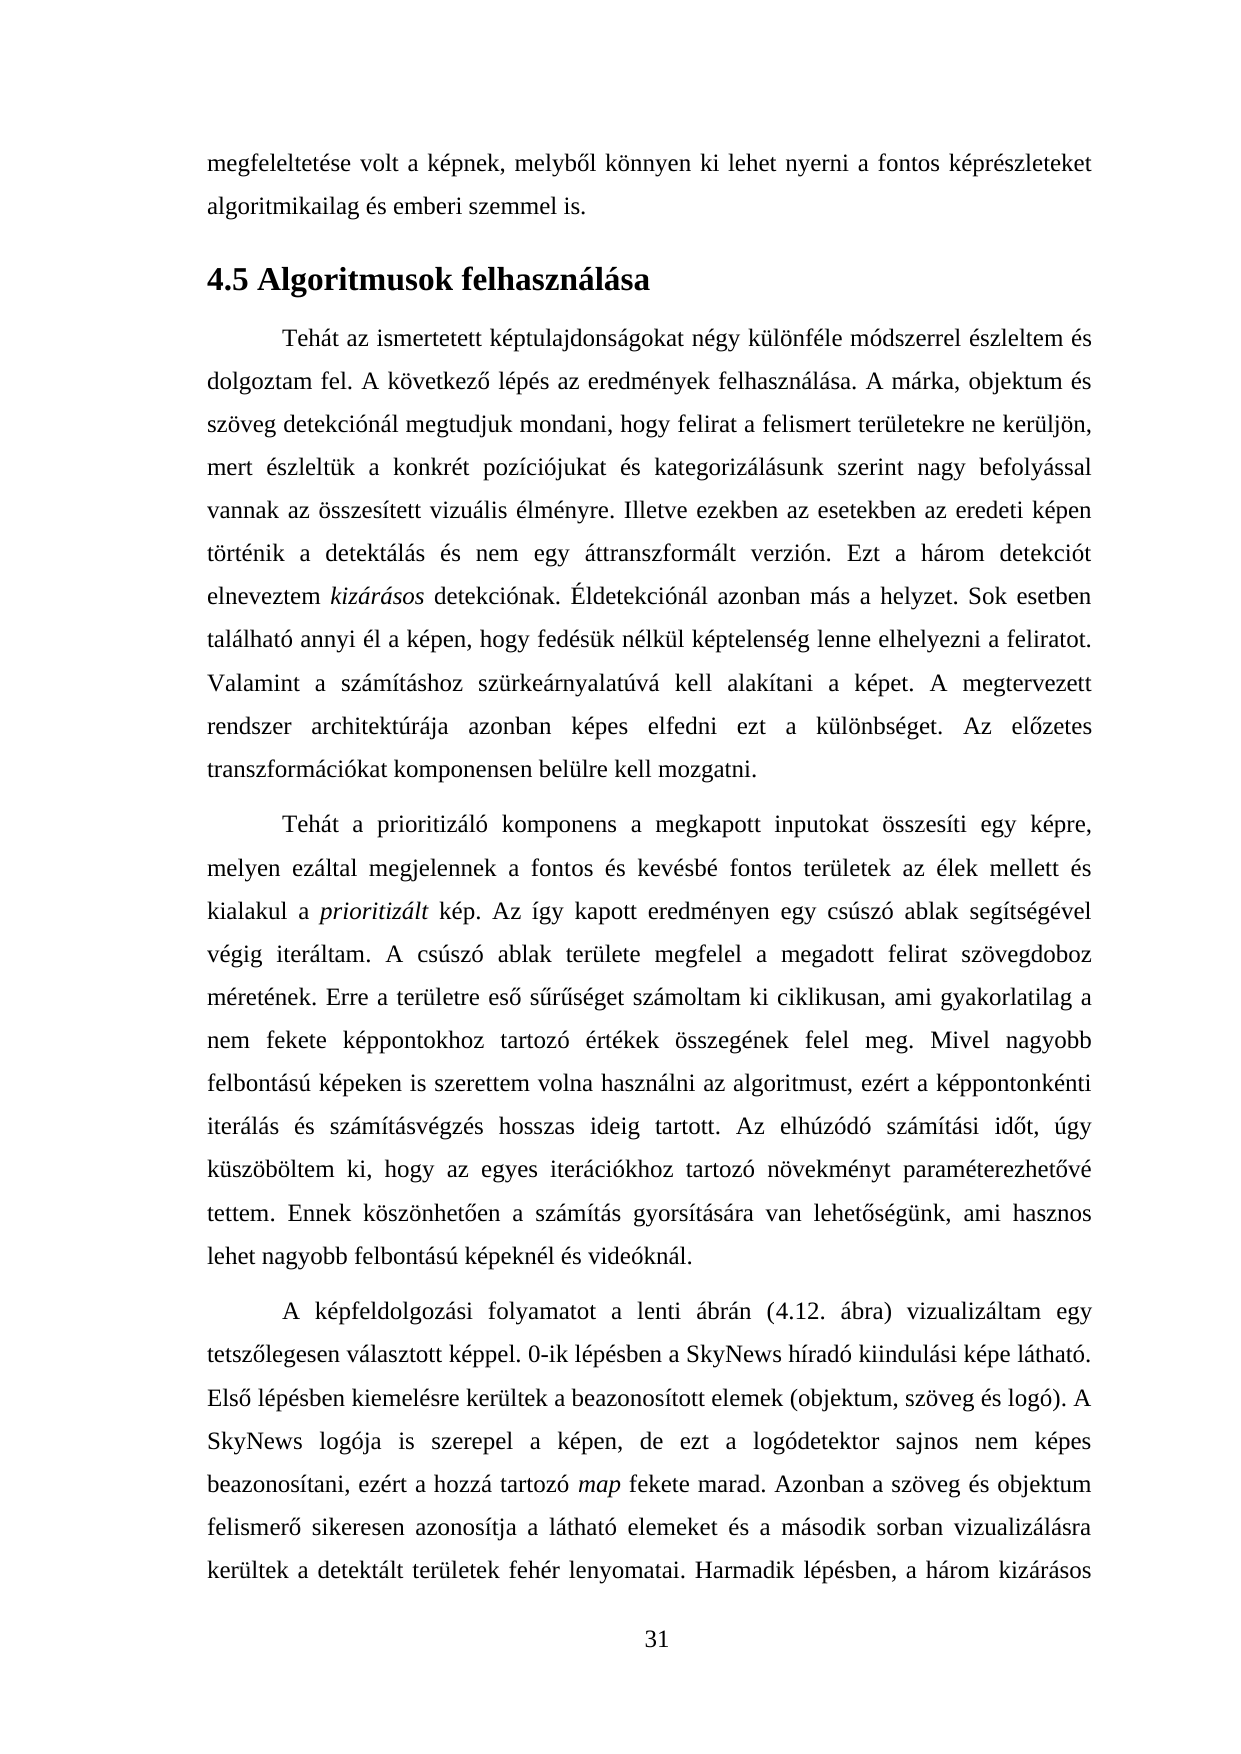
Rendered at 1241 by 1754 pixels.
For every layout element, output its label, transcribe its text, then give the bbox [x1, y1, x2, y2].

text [207, 1296, 1092, 1584]
text Tehát a prioritizáló komponens a megkapott inputokat összesíti egy képre, melyen ezáltal megjelennek a fontos és kevésbé fontos területek az élek mellett és kialakul a prioritizált kép. Az így kapott eredményen egy csúszó ablak segítségével végig iteráltam. A csúszó ablak területe megfelel a megadott felirat szövegdoboz méretének. Erre a területre eső sűrűséget számoltam ki ciklikusan, ami gyakorlatilag a nem fekete képpontokhoz tartozó értékek összegének felel meg. Mivel nagyobb felbontású képeken is szerettem volna használni az algoritmust, ezért a képpontonkénti iterálás és számításvégzés hosszas ideig tartott. Az elhúzódó számítási időt, úgy küszöböltem ki, hogy az egyes iterációkhoz tartozó növekményt paraméterezhetővé tettem. Ennek köszönhetően a számítás gyorsítására van lehetőségünk, ami hasznos lehet nagyobb felbontású képeknél és videóknál. [207, 809, 1092, 1269]
subtitle Algoritmusok felhasználása [207, 259, 1092, 297]
text Tehát az ismertetett képtulajdonságokat négy különféle módszerrel észleltem és dolgoztam fel. A következő lépés az eredmények felhasználása. A márka, objektum és szöveg detekciónál megtudjuk mondani, hogy felirat a felismert területekre ne kerüljön, mert észleltük a konkrét pozíciójukat és kategorizálásunk szerint nagy befolyással vannak az összesített vizuális élményre. Illetve ezekben az esetekben az eredeti képen történik a detektálás és nem egy áttranszformált verzión. Ezt a három detekciót elneveztem kizárásos detekciónak. Éldetekciónál azonban más a helyzet. Sok esetben található annyi él a képen, hogy fedésük nélkül képtelenség lenne elhelyezni a feliratot. Valamint a számításhoz szürkeárnyalatúvá kell alakítani a képet. A megtervezett rendszer architektúrája azonban képes elfedni ezt a különbséget. Az előzetes transzformációkat komponensen belülre kell mozgatni. [207, 323, 1092, 783]
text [207, 148, 1092, 219]
